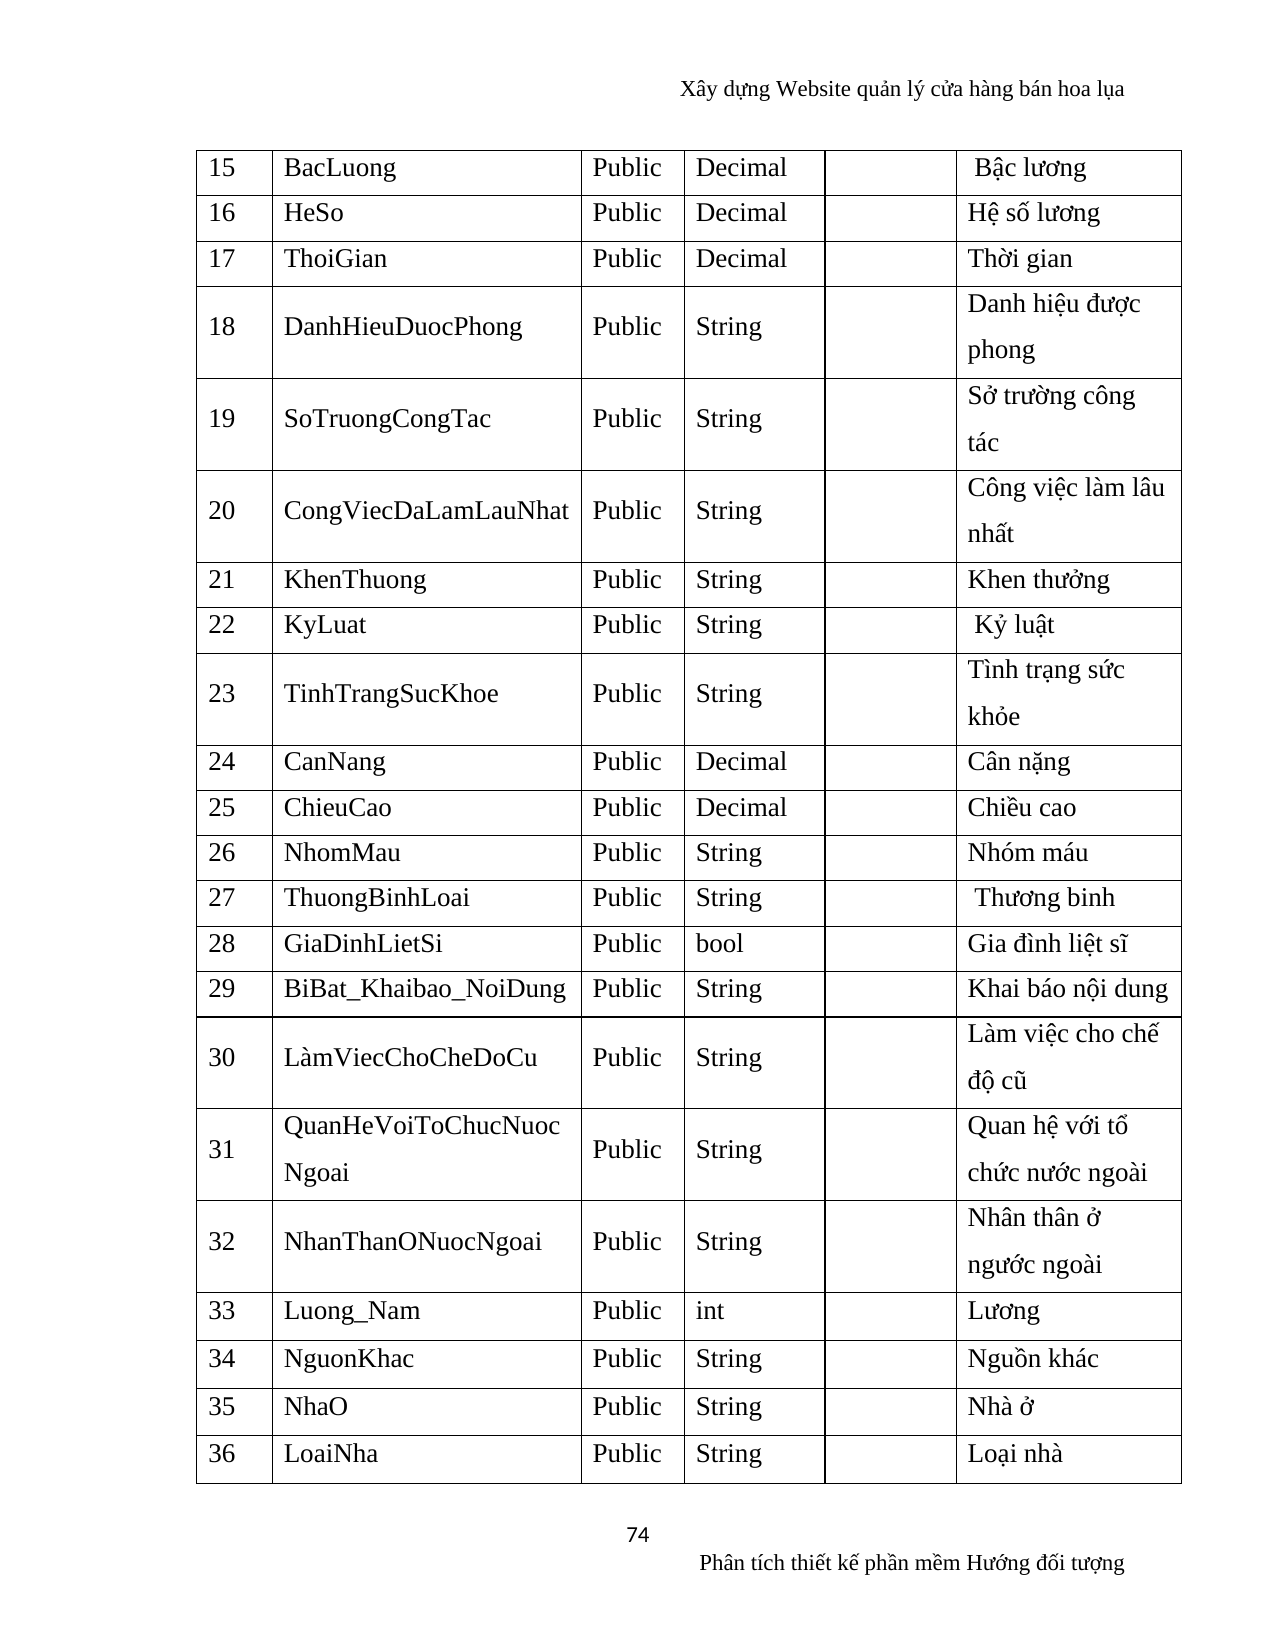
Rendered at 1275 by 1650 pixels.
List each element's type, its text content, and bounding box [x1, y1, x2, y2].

table_cell GiaDinhLietSi [273, 927, 581, 971]
table_cell Bậc lương [957, 151, 1181, 195]
table_cell 30 [197, 1018, 272, 1108]
table_cell Public [582, 471, 684, 562]
table_cell [826, 287, 956, 378]
table_cell [826, 563, 956, 607]
table_cell [826, 151, 956, 195]
table_cell Luong_Nam [273, 1293, 581, 1340]
table_cell 16 [197, 196, 272, 241]
table_cell Public [582, 654, 684, 744]
table_cell [826, 471, 956, 562]
table_cell Gia đình liệt sĩ [957, 927, 1181, 971]
table_cell String [685, 1341, 824, 1388]
table_cell [826, 1201, 956, 1292]
table_cell String [685, 972, 824, 1016]
table_cell Public [582, 746, 684, 790]
table_cell String [685, 881, 824, 926]
table_cell Public [582, 1436, 684, 1483]
table_cell [826, 791, 956, 835]
table_cell 36 [197, 1436, 272, 1483]
table_cell KyLuat [273, 608, 581, 652]
table_cell BiBat_Khaibao_NoiDung [273, 972, 581, 1016]
table_cell Public [582, 836, 684, 880]
table_cell 18 [197, 287, 272, 378]
table_cell KhenThuong [273, 563, 581, 607]
table_cell 35 [197, 1389, 272, 1435]
table_cell 21 [197, 563, 272, 607]
table_cell String [685, 1436, 824, 1483]
table_cell NhanThanONuocNgoai [273, 1201, 581, 1292]
table_cell 20 [197, 471, 272, 562]
table_cell 19 [197, 379, 272, 470]
table_cell 28 [197, 927, 272, 971]
table_cell Nhóm máu [957, 836, 1181, 880]
table_cell 23 [197, 654, 272, 744]
table_cell Decimal [685, 196, 824, 241]
table_cell Decimal [685, 791, 824, 835]
table_cell String [685, 608, 824, 652]
table_cell CanNang [273, 746, 581, 790]
table_cell [826, 927, 956, 971]
table_cell 24 [197, 746, 272, 790]
table_cell [826, 1389, 956, 1435]
table_cell [826, 379, 956, 470]
table_cell 25 [197, 791, 272, 835]
table_cell String [685, 1109, 824, 1200]
table_cell Công việc làm lâu nhất [957, 471, 1181, 562]
table_cell String [685, 287, 824, 378]
table_cell DanhHieuDuocPhong [273, 287, 581, 378]
table_cell Public [582, 881, 684, 926]
table_cell Tình trạng sức khỏe [957, 654, 1181, 744]
table_cell Danh hiệu được phong [957, 287, 1181, 378]
table_cell Kỷ luật [957, 608, 1181, 652]
table_cell ChieuCao [273, 791, 581, 835]
table_cell Thời gian [957, 242, 1181, 286]
table_cell Decimal [685, 151, 824, 195]
table_cell Public [582, 1389, 684, 1435]
table_cell ThoiGian [273, 242, 581, 286]
table_cell TinhTrangSucKhoe [273, 654, 581, 744]
table_cell Public [582, 379, 684, 470]
table_cell String [685, 1018, 824, 1108]
table_cell Public [582, 972, 684, 1016]
table_cell Hệ số lương [957, 196, 1181, 241]
table_cell Public [582, 1341, 684, 1388]
table_cell [826, 972, 956, 1016]
table_cell [826, 746, 956, 790]
table_cell String [685, 836, 824, 880]
table_cell Public [582, 1293, 684, 1340]
table_cell int [685, 1293, 824, 1340]
table_cell Public [582, 927, 684, 971]
table_cell 22 [197, 608, 272, 652]
table_cell NguonKhac [273, 1341, 581, 1388]
table_cell Khai báo nội dung [957, 972, 1181, 1016]
table_cell [826, 1341, 956, 1388]
table_cell LàmViecChoCheDoCu [273, 1018, 581, 1108]
table_cell Nhân thân ở ngước ngoài [957, 1201, 1181, 1292]
table_cell Lương [957, 1293, 1181, 1340]
table_cell Public [582, 1018, 684, 1108]
table_cell Nhà ở [957, 1389, 1181, 1435]
table_cell Public [582, 1109, 684, 1200]
table_cell LoaiNha [273, 1436, 581, 1483]
table_cell 26 [197, 836, 272, 880]
table_cell Public [582, 242, 684, 286]
table_cell String [685, 379, 824, 470]
table_cell Thương binh [957, 881, 1181, 926]
table_cell [826, 1109, 956, 1200]
table_cell Cân nặng [957, 746, 1181, 790]
table_cell 31 [197, 1109, 272, 1200]
table_cell Sở trường công tác [957, 379, 1181, 470]
table_cell Public [582, 196, 684, 241]
table_cell String [685, 654, 824, 744]
table_cell Nguồn khác [957, 1341, 1181, 1388]
table_cell HeSo [273, 196, 581, 241]
table_cell [826, 242, 956, 286]
table_cell Public [582, 608, 684, 652]
table_cell CongViecDaLamLauNhat [273, 471, 581, 562]
table_cell String [685, 1389, 824, 1435]
table_cell Public [582, 151, 684, 195]
table_cell Decimal [685, 242, 824, 286]
table_cell [826, 1018, 956, 1108]
table_cell [826, 608, 956, 652]
table_cell NhaO [273, 1389, 581, 1435]
table_cell SoTruongCongTac [273, 379, 581, 470]
table_cell QuanHeVoiToChucNuocNgoai [273, 1109, 581, 1200]
table_cell 15 [197, 151, 272, 195]
table_cell BacLuong [273, 151, 581, 195]
table_cell String [685, 471, 824, 562]
table_cell [826, 196, 956, 241]
table_cell Khen thưởng [957, 563, 1181, 607]
table_cell [826, 836, 956, 880]
table_cell Public [582, 791, 684, 835]
table_cell 29 [197, 972, 272, 1016]
table_cell Loại nhà [957, 1436, 1181, 1483]
table_cell [826, 1436, 956, 1483]
table_cell Public [582, 1201, 684, 1292]
table_cell String [685, 1201, 824, 1292]
table_cell Decimal [685, 746, 824, 790]
table_cell Chiều cao [957, 791, 1181, 835]
table_cell Làm việc cho chế độ cũ [957, 1018, 1181, 1108]
table_cell 17 [197, 242, 272, 286]
table_cell 27 [197, 881, 272, 926]
table_cell [826, 654, 956, 744]
table_cell 33 [197, 1293, 272, 1340]
table_cell 34 [197, 1341, 272, 1388]
table_cell Public [582, 563, 684, 607]
table_cell Public [582, 287, 684, 378]
table_cell ThuongBinhLoai [273, 881, 581, 926]
table_cell 32 [197, 1201, 272, 1292]
table_cell [826, 881, 956, 926]
table_cell Quan hệ với tổ chức nước ngoài [957, 1109, 1181, 1200]
table_cell [826, 1293, 956, 1340]
table_cell NhomMau [273, 836, 581, 880]
table_cell bool [685, 927, 824, 971]
table_cell String [685, 563, 824, 607]
